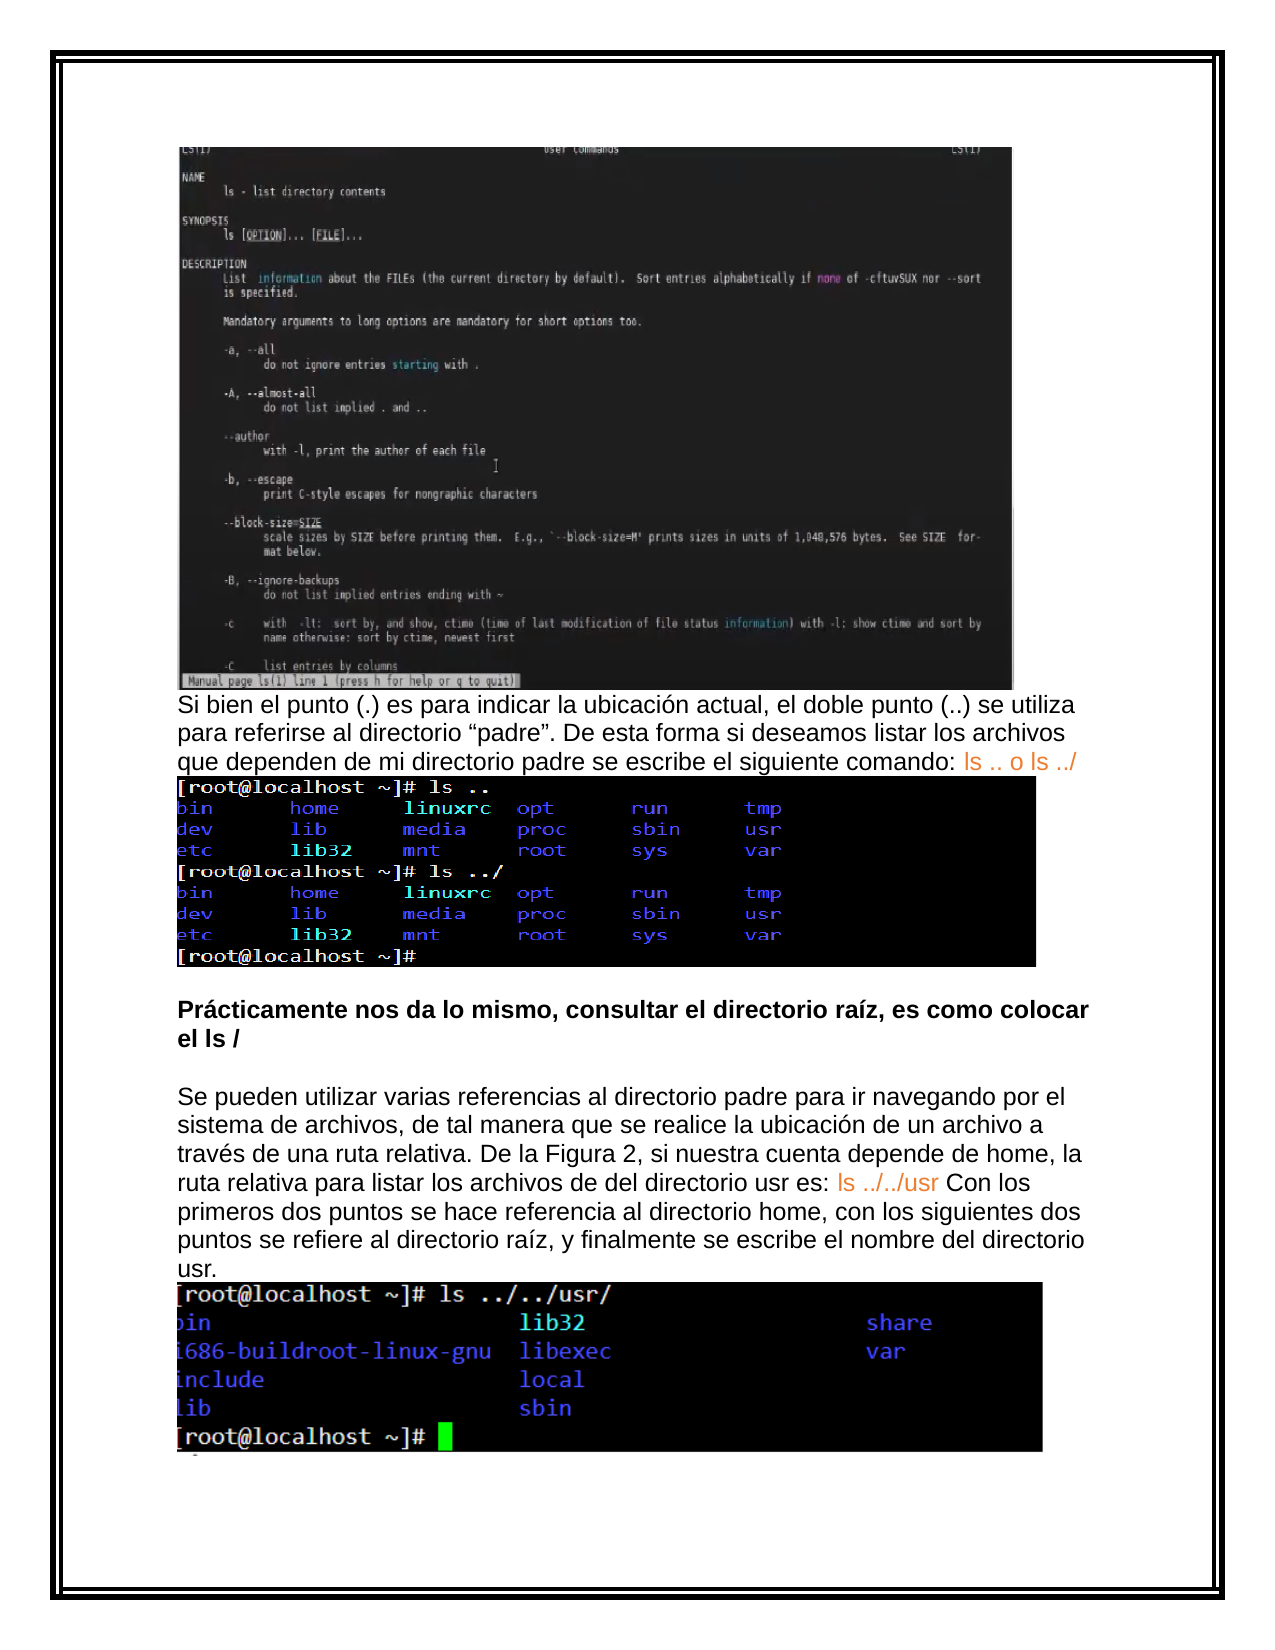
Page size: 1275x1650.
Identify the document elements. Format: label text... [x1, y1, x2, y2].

text Prácticamente nos da lo mismo, consultar el directorio raíz, es como colocar el ls / [177, 995, 1098, 1053]
picture [177, 776, 1037, 967]
text Se pueden utilizar varias referencias al directorio padre para ir navegando por el sistema de archivos, de tal manera que se realice la ubicación de un archivo a través de una ruta relativa. De la Figura 2, si nuestra cuenta depende de home, la ruta relativa para listar los archivos de del directorio usr es: ls ../../usr Con los primeros dos puntos se hace referencia al directorio home, con los siguientes dos puntos se refiere al directorio raíz, y finalmente se escribe el nombre del directorio usr. [177, 1082, 1098, 1283]
picture [177, 1282, 1043, 1456]
picture [177, 147, 1015, 690]
text Si bien el punto (.) es para indicar la ubicación actual, el doble punto (..) se utiliza para referirse al directorio “padre”. De esta forma si deseamos listar los archivos que dependen de mi directorio padre se escribe el siguiente comando: ls .. o ls ../ [177, 690, 1098, 776]
